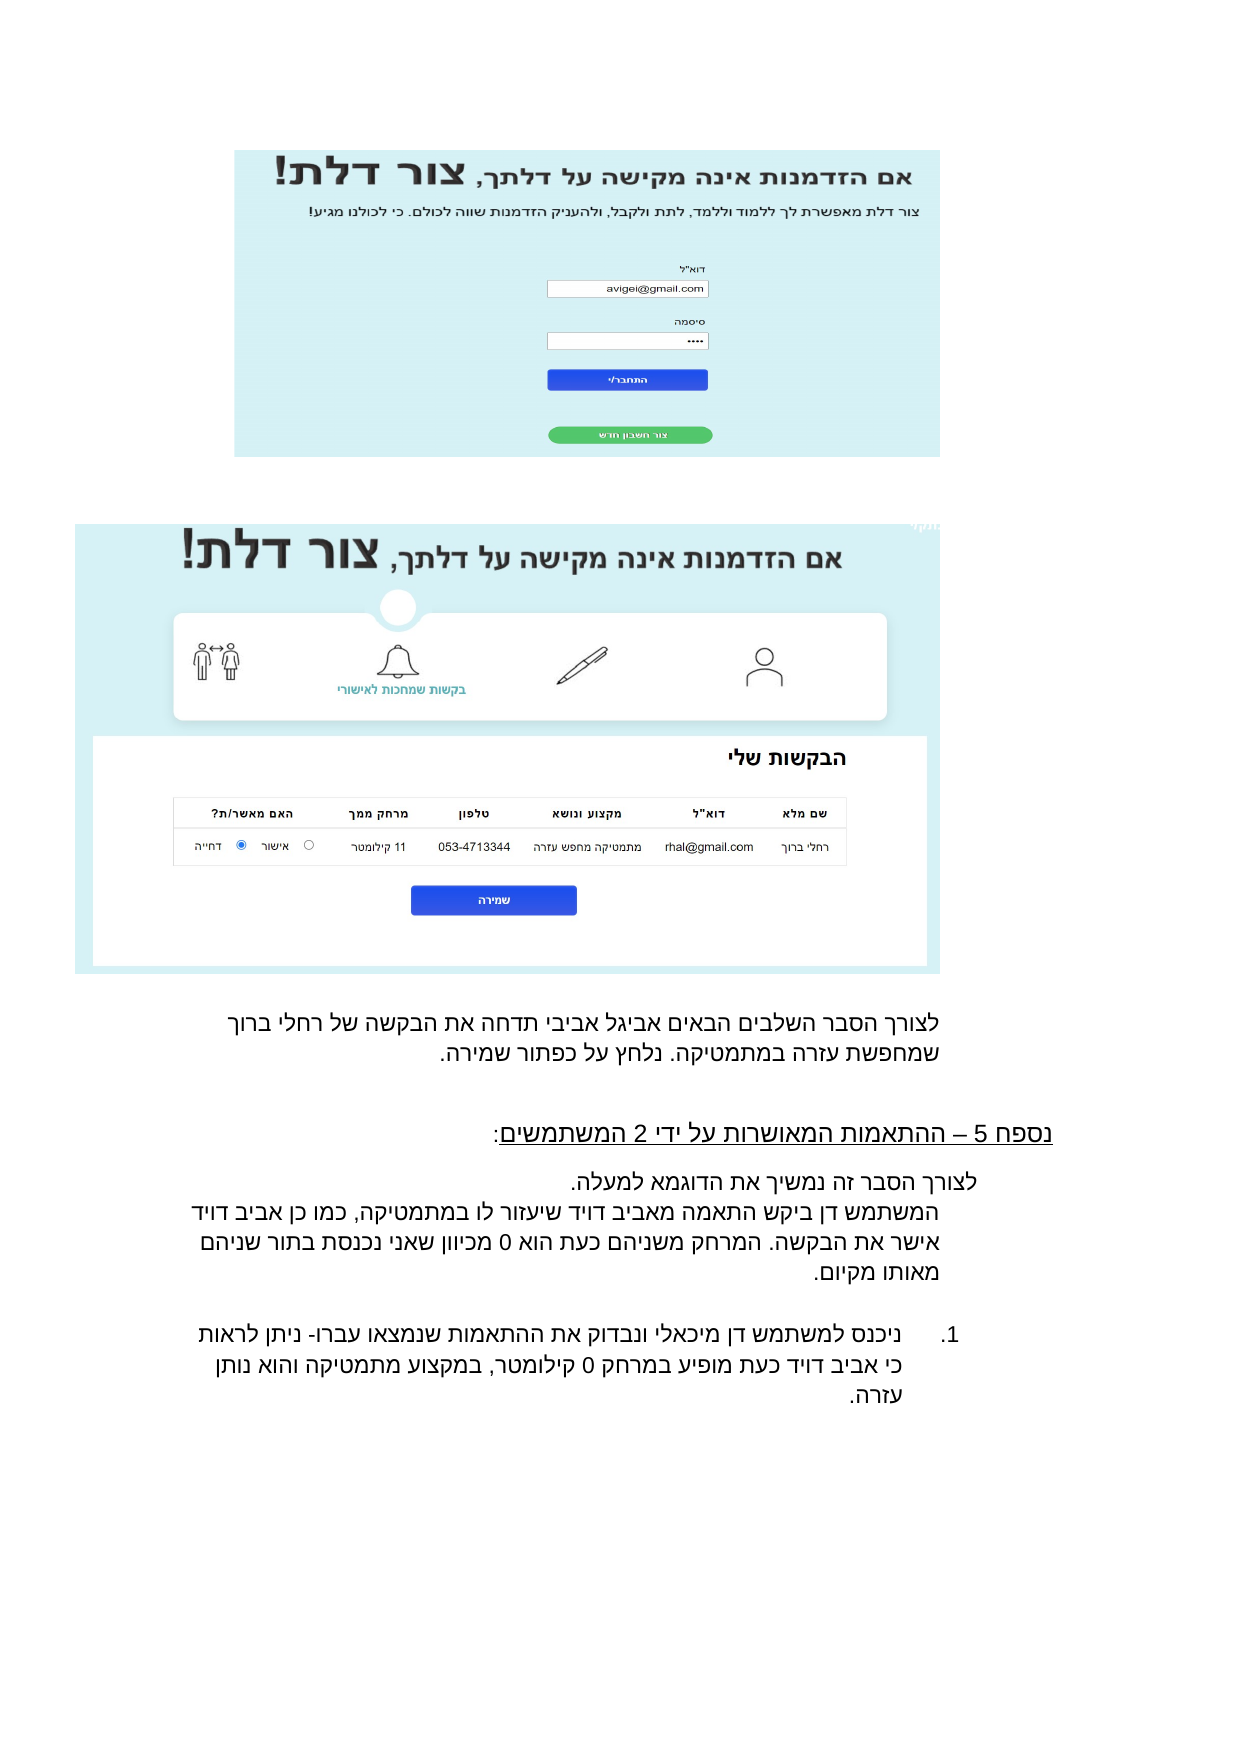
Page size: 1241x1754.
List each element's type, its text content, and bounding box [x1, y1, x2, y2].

text נספח 5 – ההתאמות המאושרות על ידי 2 המשתמשים: [187, 1119, 1053, 1147]
picture [75, 524, 940, 974]
list המשתמש דן ביקש התאמה מאביב דויד שיעזור לו במתמטיקה, כמו כן אביב דויד אישר את הבקשה. המרחק משניהם כעת הוא 0 מכיוון שאני נכנסת בתור שניהם מאותו מקיום. [187, 1199, 940, 1285]
list לצורך הסבר השלבים הבאים אביגל אביבי תדחה את הבקשה של רחלי ברוך שמחפשת עזרה במתמטיקה. נלחץ על כפתור שמירה. [187, 1009, 940, 1066]
picture [234, 150, 940, 457]
list לצורך הסבר זה נמשיך את הדוגמא למעלה. [187, 1168, 978, 1195]
list ניכנס למשתמש דן מיכאלי ונבדוק את ההתאמות שנמצאו עברו- ניתן לראות כי אביב דויד כעת מופיע במרחק 0 קילומטר, במקצוע מתמטיקה והוא נותן עזרה. [187, 1321, 940, 1408]
